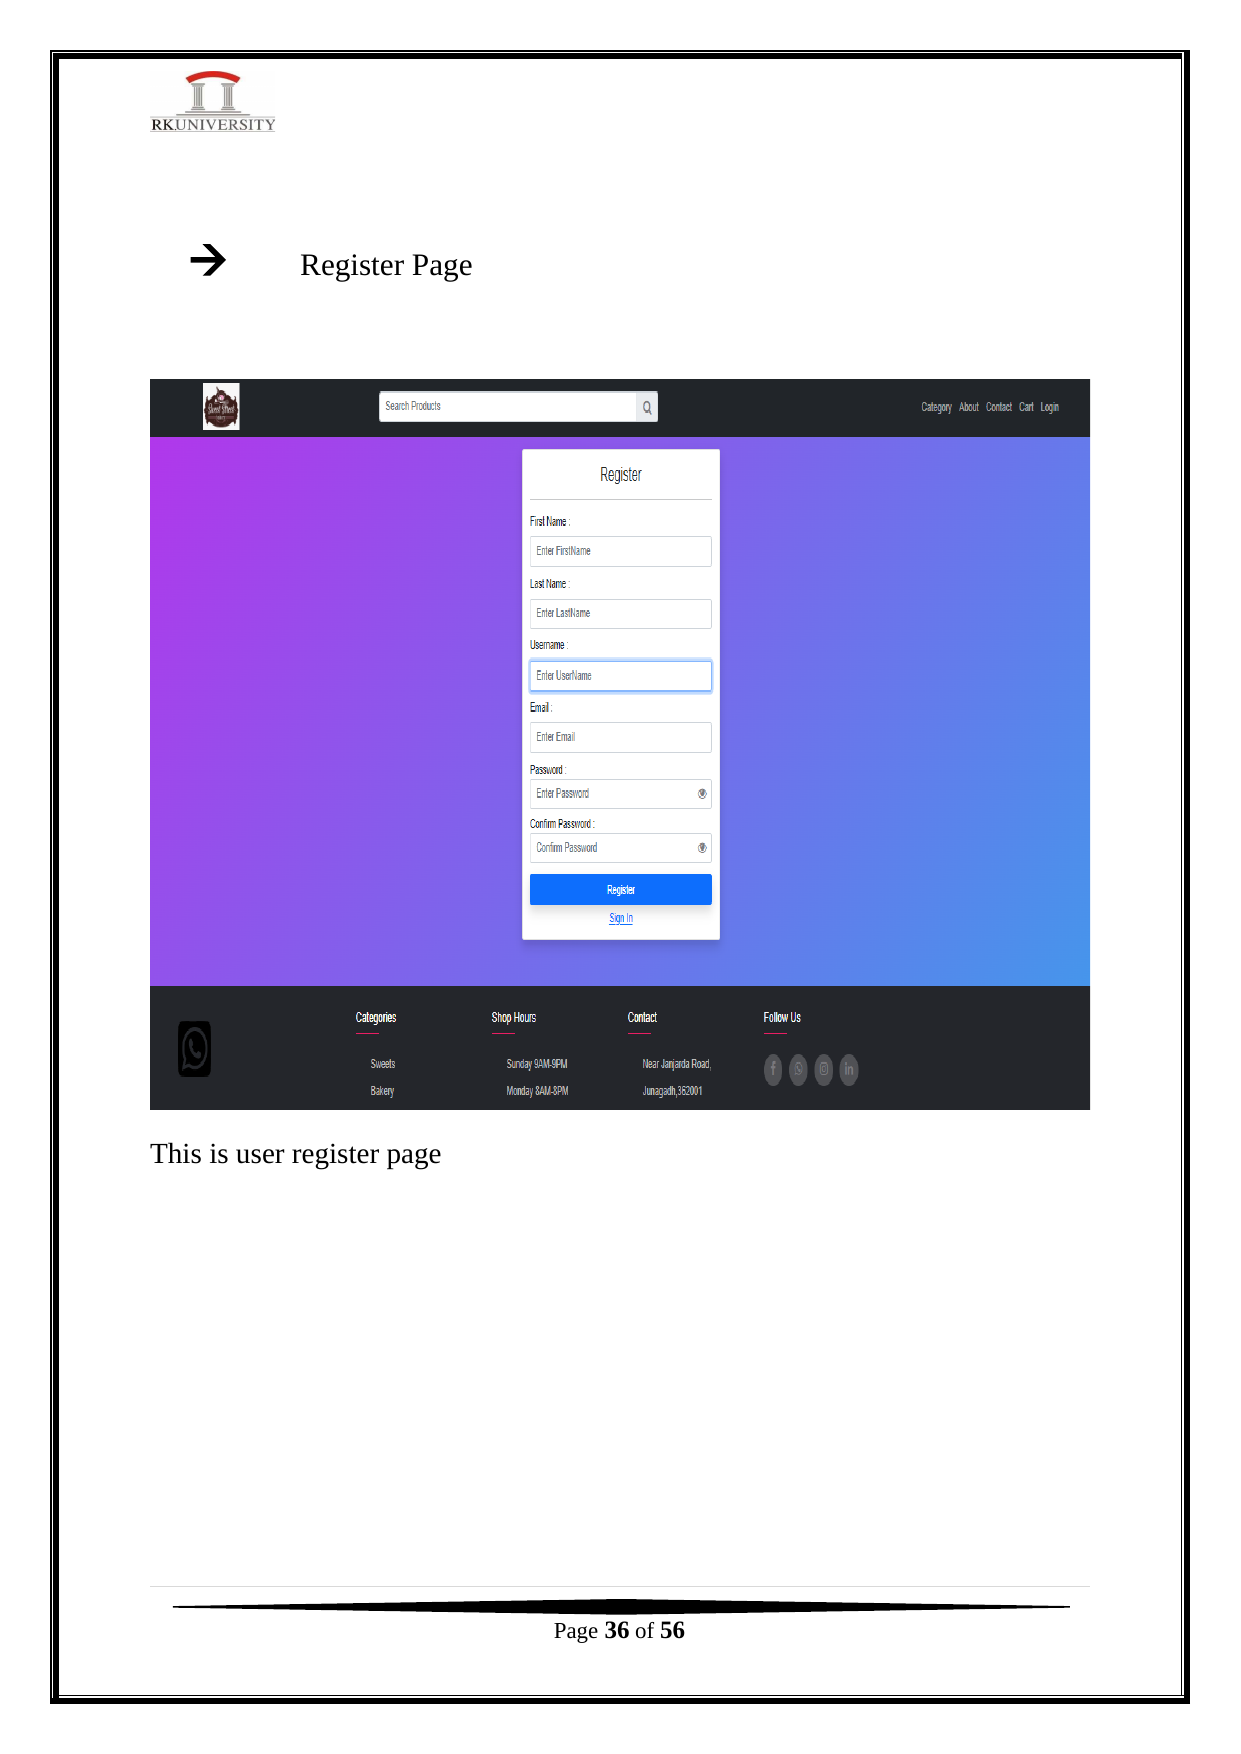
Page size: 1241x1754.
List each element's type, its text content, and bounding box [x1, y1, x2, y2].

text This is user register page [150, 1136, 1090, 1169]
list Register Page [187, 246, 1090, 284]
picture [150, 379, 1091, 1110]
picture [150, 71, 275, 132]
